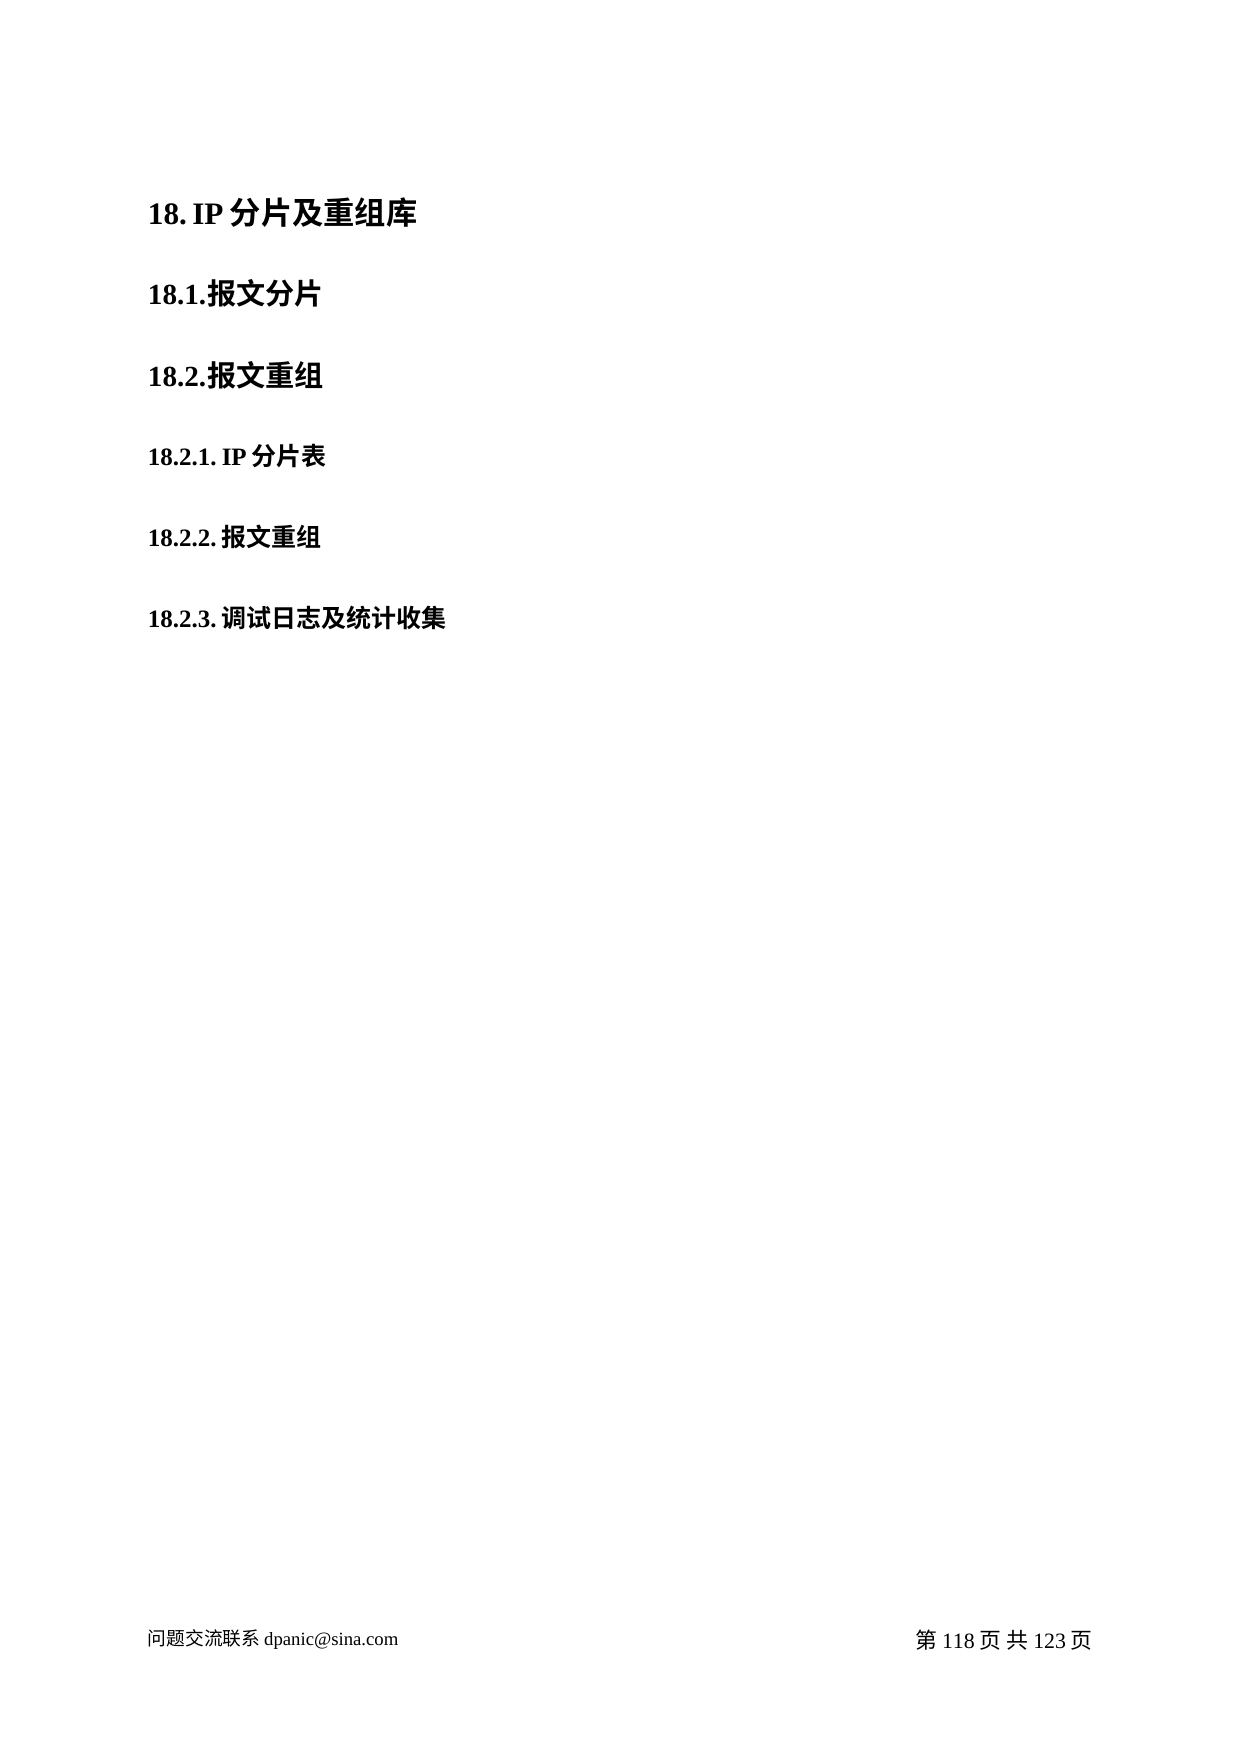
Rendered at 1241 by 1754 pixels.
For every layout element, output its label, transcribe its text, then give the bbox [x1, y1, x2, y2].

subtitle 报文分片 [148, 259, 1092, 324]
subtitle 报文重组 [148, 341, 1092, 406]
subtitle 报文重组 [148, 503, 1092, 568]
subtitle IP分片及重组库 [148, 178, 1092, 243]
subtitle 调试日志及统计收集 [148, 584, 1092, 649]
subtitle IP分片表 [148, 422, 1092, 487]
